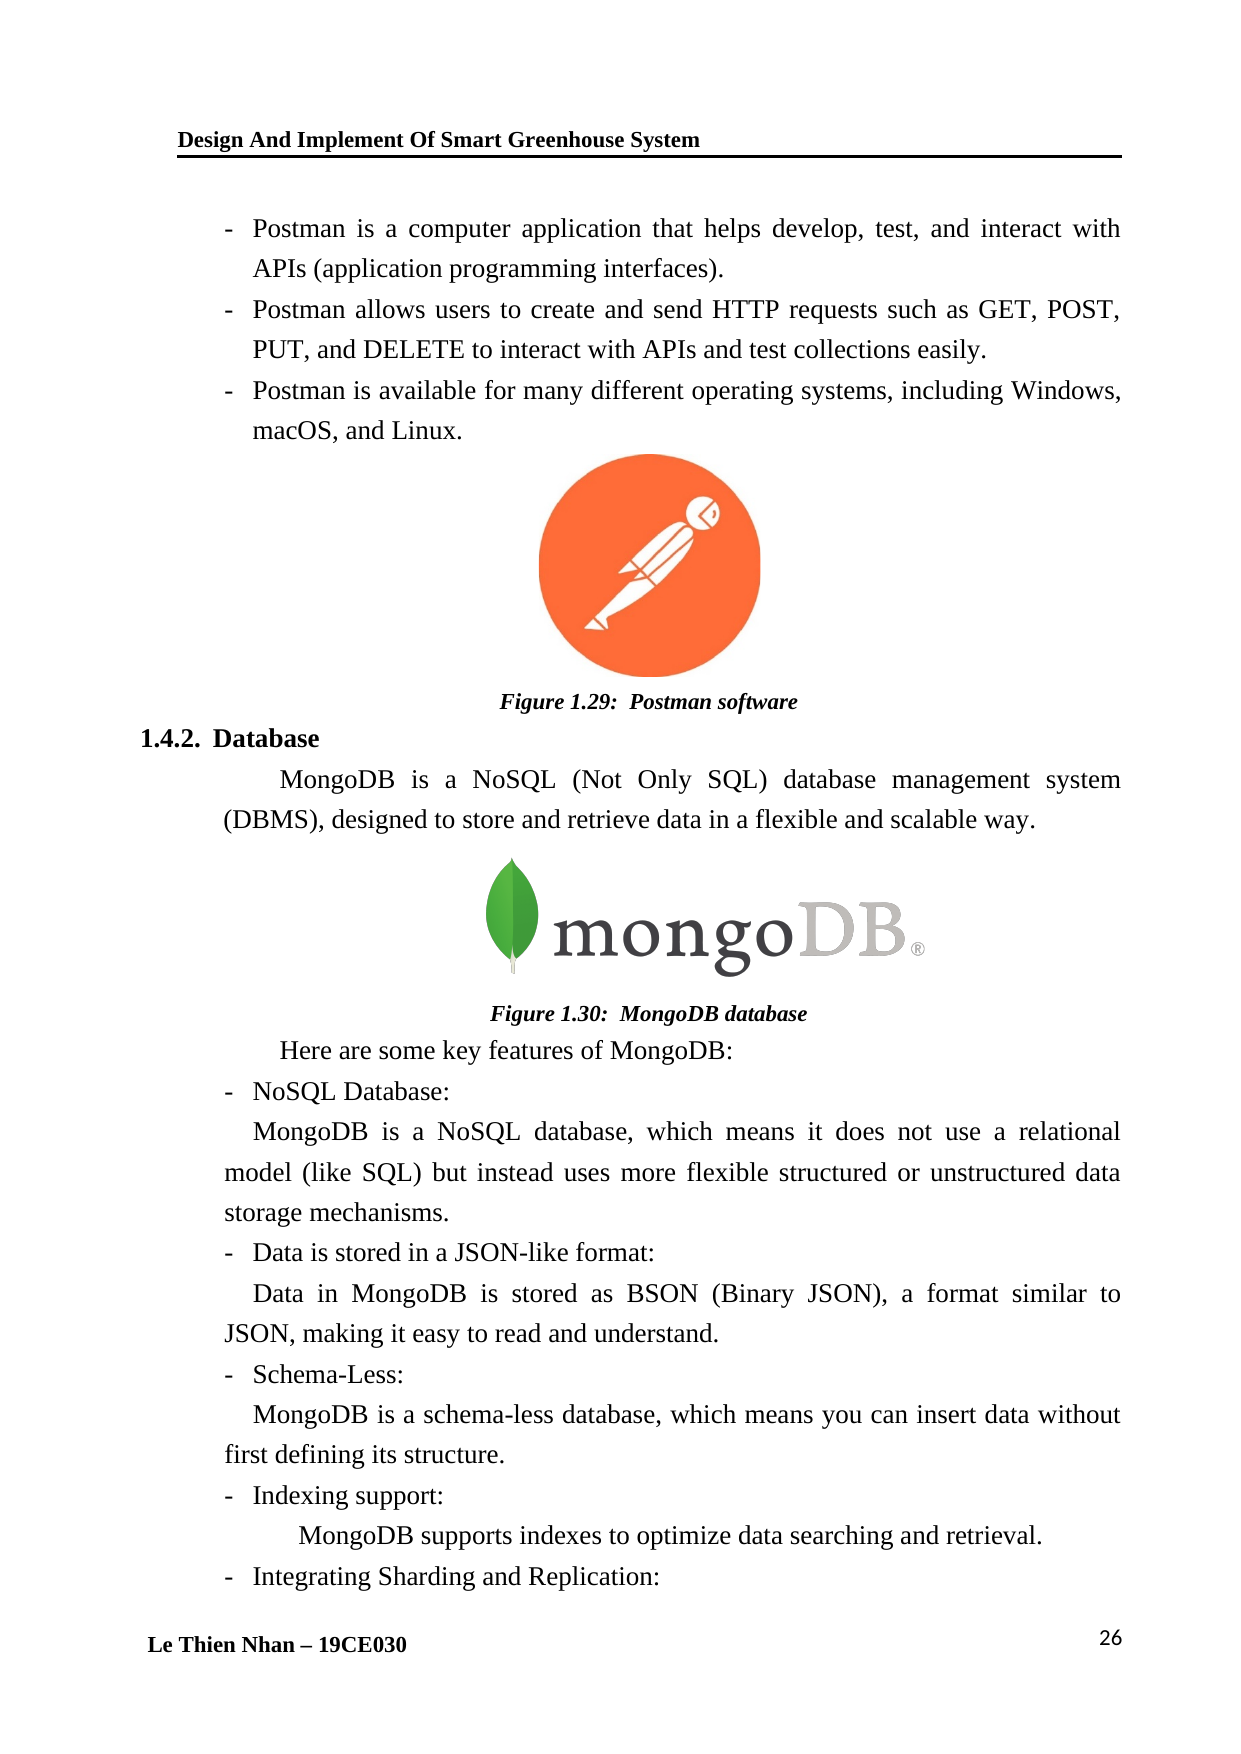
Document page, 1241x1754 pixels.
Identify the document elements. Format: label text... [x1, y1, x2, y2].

picture [486, 843, 925, 989]
list Indexing support: [224, 1479, 1122, 1510]
list Integrating Sharding and Replication: [224, 1560, 1122, 1591]
text MongoDB is a schema-less database, which means you can insert data without first defining its structure. [224, 1398, 1122, 1470]
list Postman allows users to create and send HTTP requests such as GET, POST, PUT, and DELETE to interact with APIs and test collections easily. [224, 293, 1122, 364]
text Figure 1.29: Postman software [177, 688, 1122, 714]
text Here are some key features of MongoDB: [223, 1034, 1122, 1066]
list Schema-Less: [224, 1358, 1122, 1389]
list NoSQL Database: [224, 1075, 1122, 1106]
text Figure 1.30: MongoDB database [177, 1000, 1122, 1027]
list Postman is a computer application that helps develop, test, and interact with APIs (application programming interfaces). [224, 212, 1122, 284]
list Postman is available for many different operating systems, including Windows, macOS, and Linux. [224, 374, 1122, 445]
list Database [140, 722, 1122, 753]
text MongoDB is a NoSQL database, which means it does not use a relational model (like SQL) but instead uses more flexible structured or unstructured data storage mechanisms. [224, 1115, 1122, 1227]
picture [538, 454, 761, 677]
list Data is stored in a JSON-like format: [224, 1237, 1122, 1268]
text MongoDB is a NoSQL (Not Only SQL) database management system (DBMS), designed to store and retrieve data in a flexible and scalable way. [223, 763, 1122, 834]
text Data in MongoDB is stored as BSON (Binary JSON), a format similar to JSON, making it easy to read and understand. [224, 1277, 1122, 1348]
text MongoDB supports indexes to optimize data searching and retrieval. [223, 1519, 1122, 1551]
